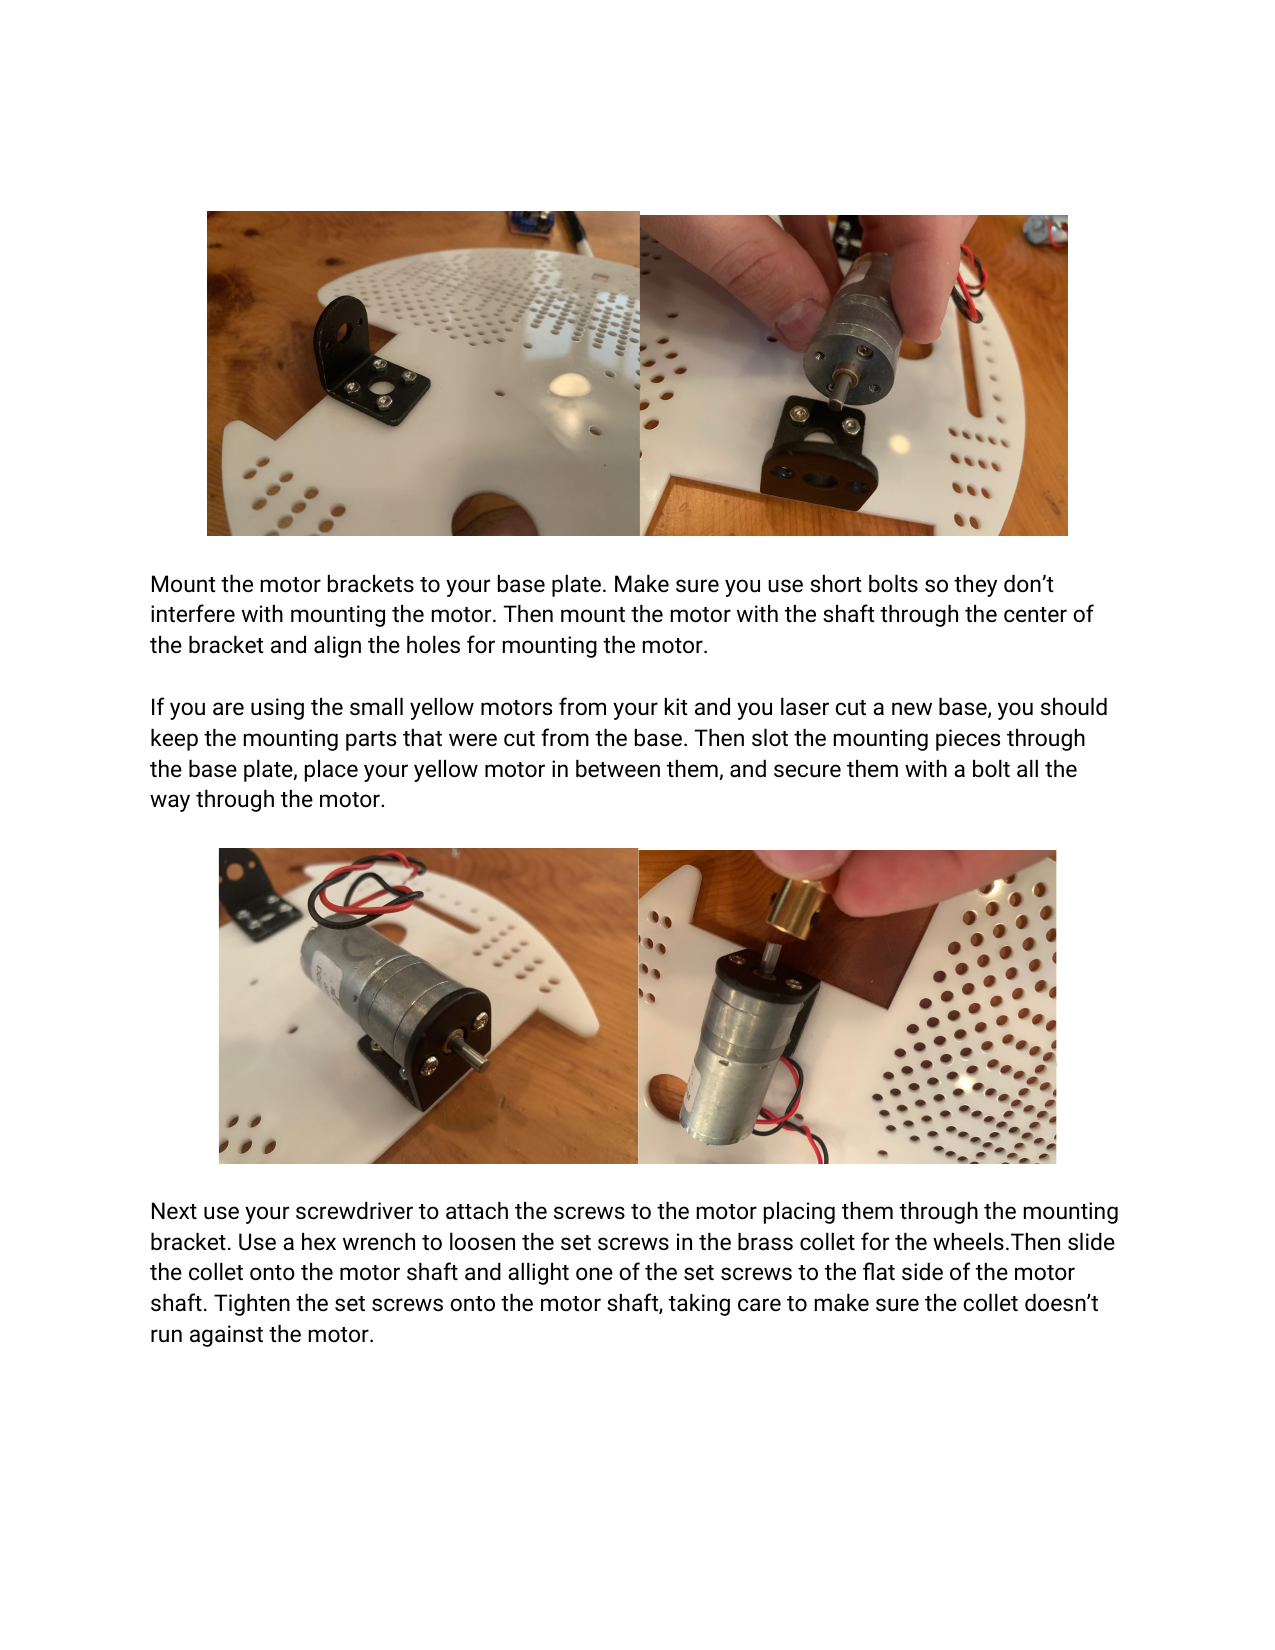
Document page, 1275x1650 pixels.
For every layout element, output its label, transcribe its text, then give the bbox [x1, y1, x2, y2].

text If you are using the small yellow motors from your kit and you laser cut a new base, you should keep the mounting parts that were cut from the base. Then slot the mounting pieces through the base plate, place your yellow motor in between them, and secure them with a bolt all the way through the motor. [150, 694, 1125, 813]
text Next use your screwdriver to attach the screws to the motor placing them through the mounting bracket. Use a hex wrench to loosen the set screws in the brass collet for the wheels.Then slide the collet onto the motor shaft and allight one of the set screws to the flat side of the motor shaft. Tighten the set screws onto the motor shaft, taking care to make sure the collet doesn’t run against the motor. [150, 1198, 1125, 1348]
picture [218, 848, 1057, 1164]
text Mount the motor brackets to your base plate. Make sure you use short bolts so they don’t interfere with mounting the motor. Then mount the motor with the shaft through the center of the bracket and align the holes for mounting the motor. [150, 571, 1125, 659]
picture [207, 211, 1068, 536]
